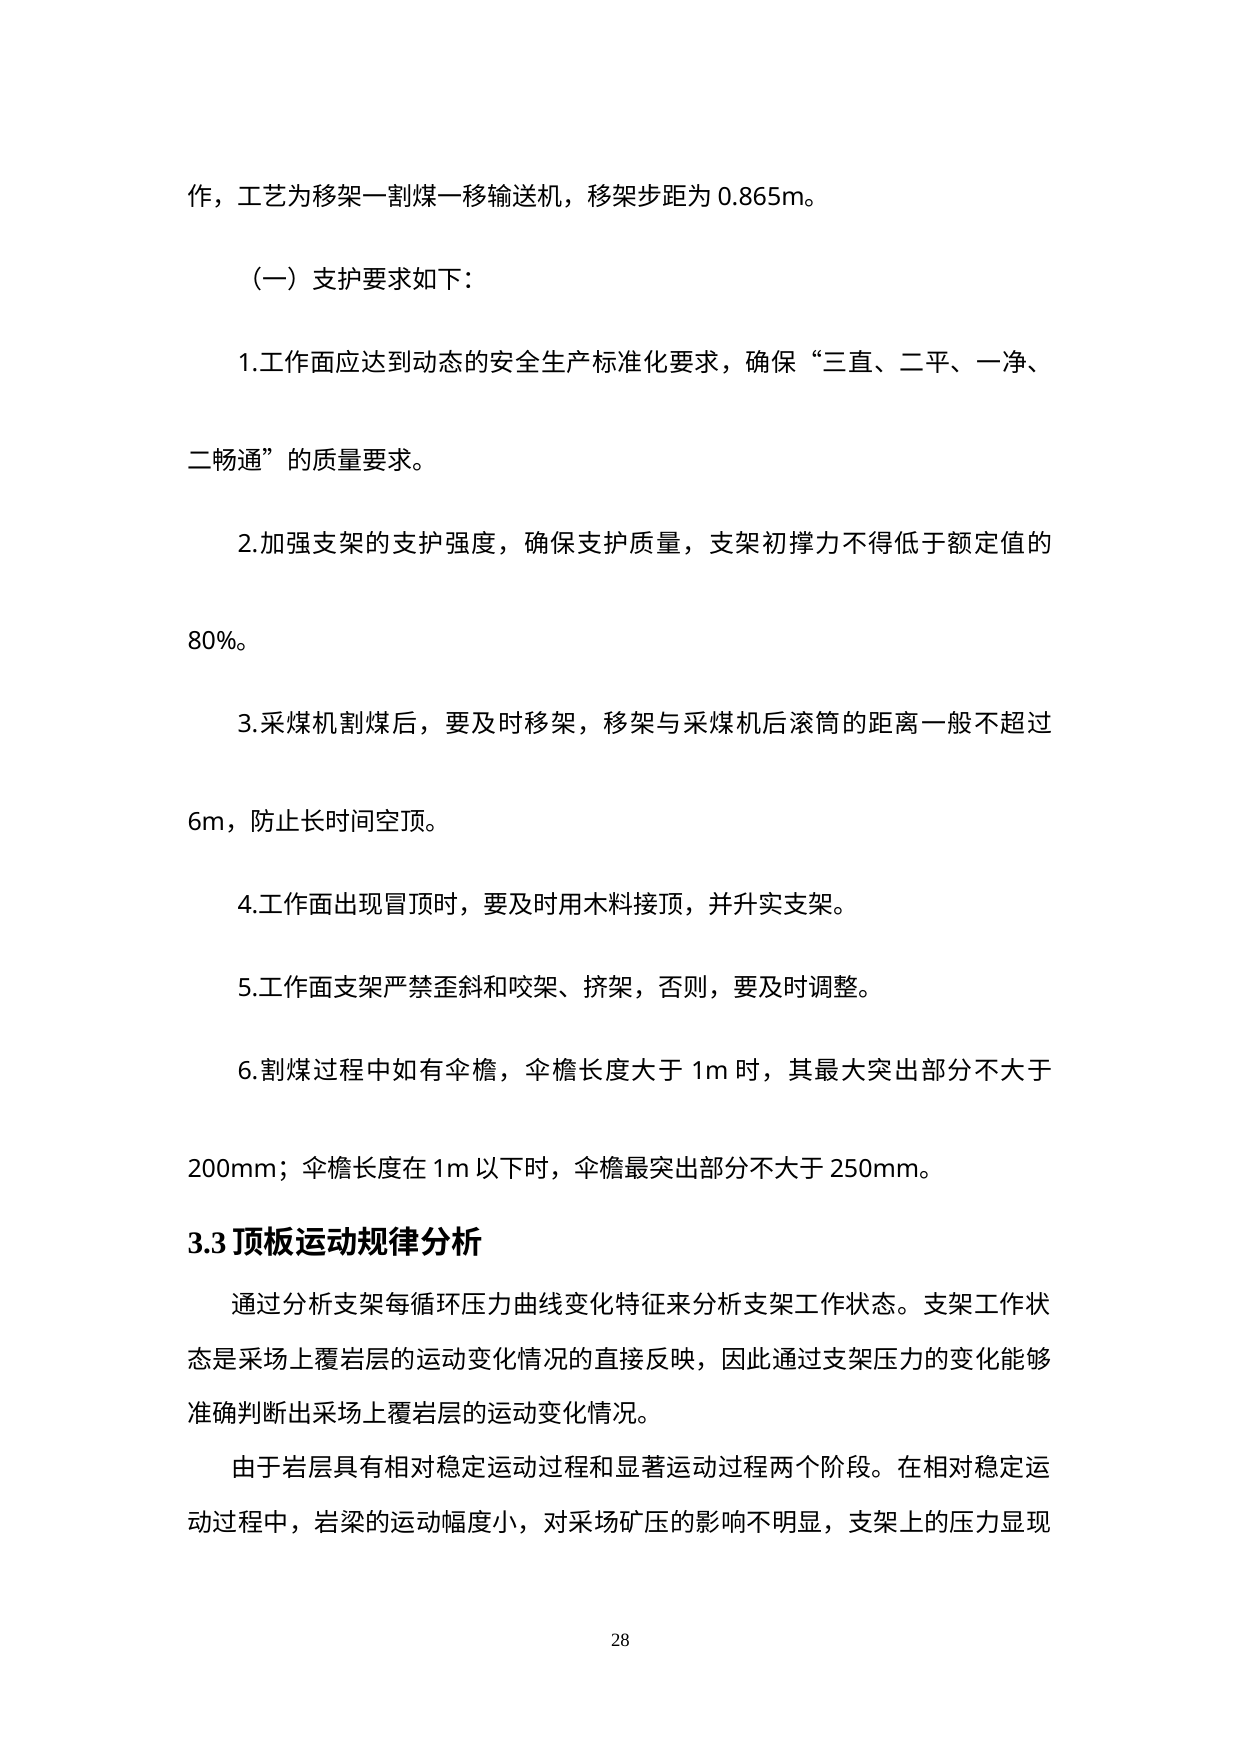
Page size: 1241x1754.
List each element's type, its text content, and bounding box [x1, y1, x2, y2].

text （一）支护要求如下： [187, 245, 1053, 310]
text 5.工作面支架严禁歪斜和咬架、挤架，否则，要及时调整。 [187, 953, 1053, 1018]
text 4.工作面出现冒顶时，要及时用木料接顶，并升实支架。 [187, 870, 1053, 935]
text 2.加强支架的支护强度，确保支护质量，支架初撑力不得低于额定值的80%。 [187, 509, 1053, 671]
text 3.采煤机割煤后，要及时移架，移架与采煤机后滚筒的距离一般不超过6m，防止长时间空顶。 [187, 689, 1053, 852]
text 通过分析支架每循环压力曲线变化特征来分析支架工作状态。支架工作状态是采场上覆岩层的运动变化情况的直接反映，因此通过支架压力的变化能够准确判断出采场上覆岩层的运动变化情况。 [187, 1285, 1053, 1430]
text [187, 162, 1053, 227]
text 6.割煤过程中如有伞檐，伞檐长度大于1m时，其最大突出部分不大于200mm；伞檐长度在1m以下时，伞檐最突出部分不大于250mm。 [187, 1036, 1053, 1199]
subtitle 3.3顶板运动规律分析 [187, 1217, 1053, 1262]
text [187, 1448, 1053, 1538]
text 1.工作面应达到动态的安全生产标准化要求，确保“三直、二平、一净、二畅通”的质量要求。 [187, 328, 1053, 491]
